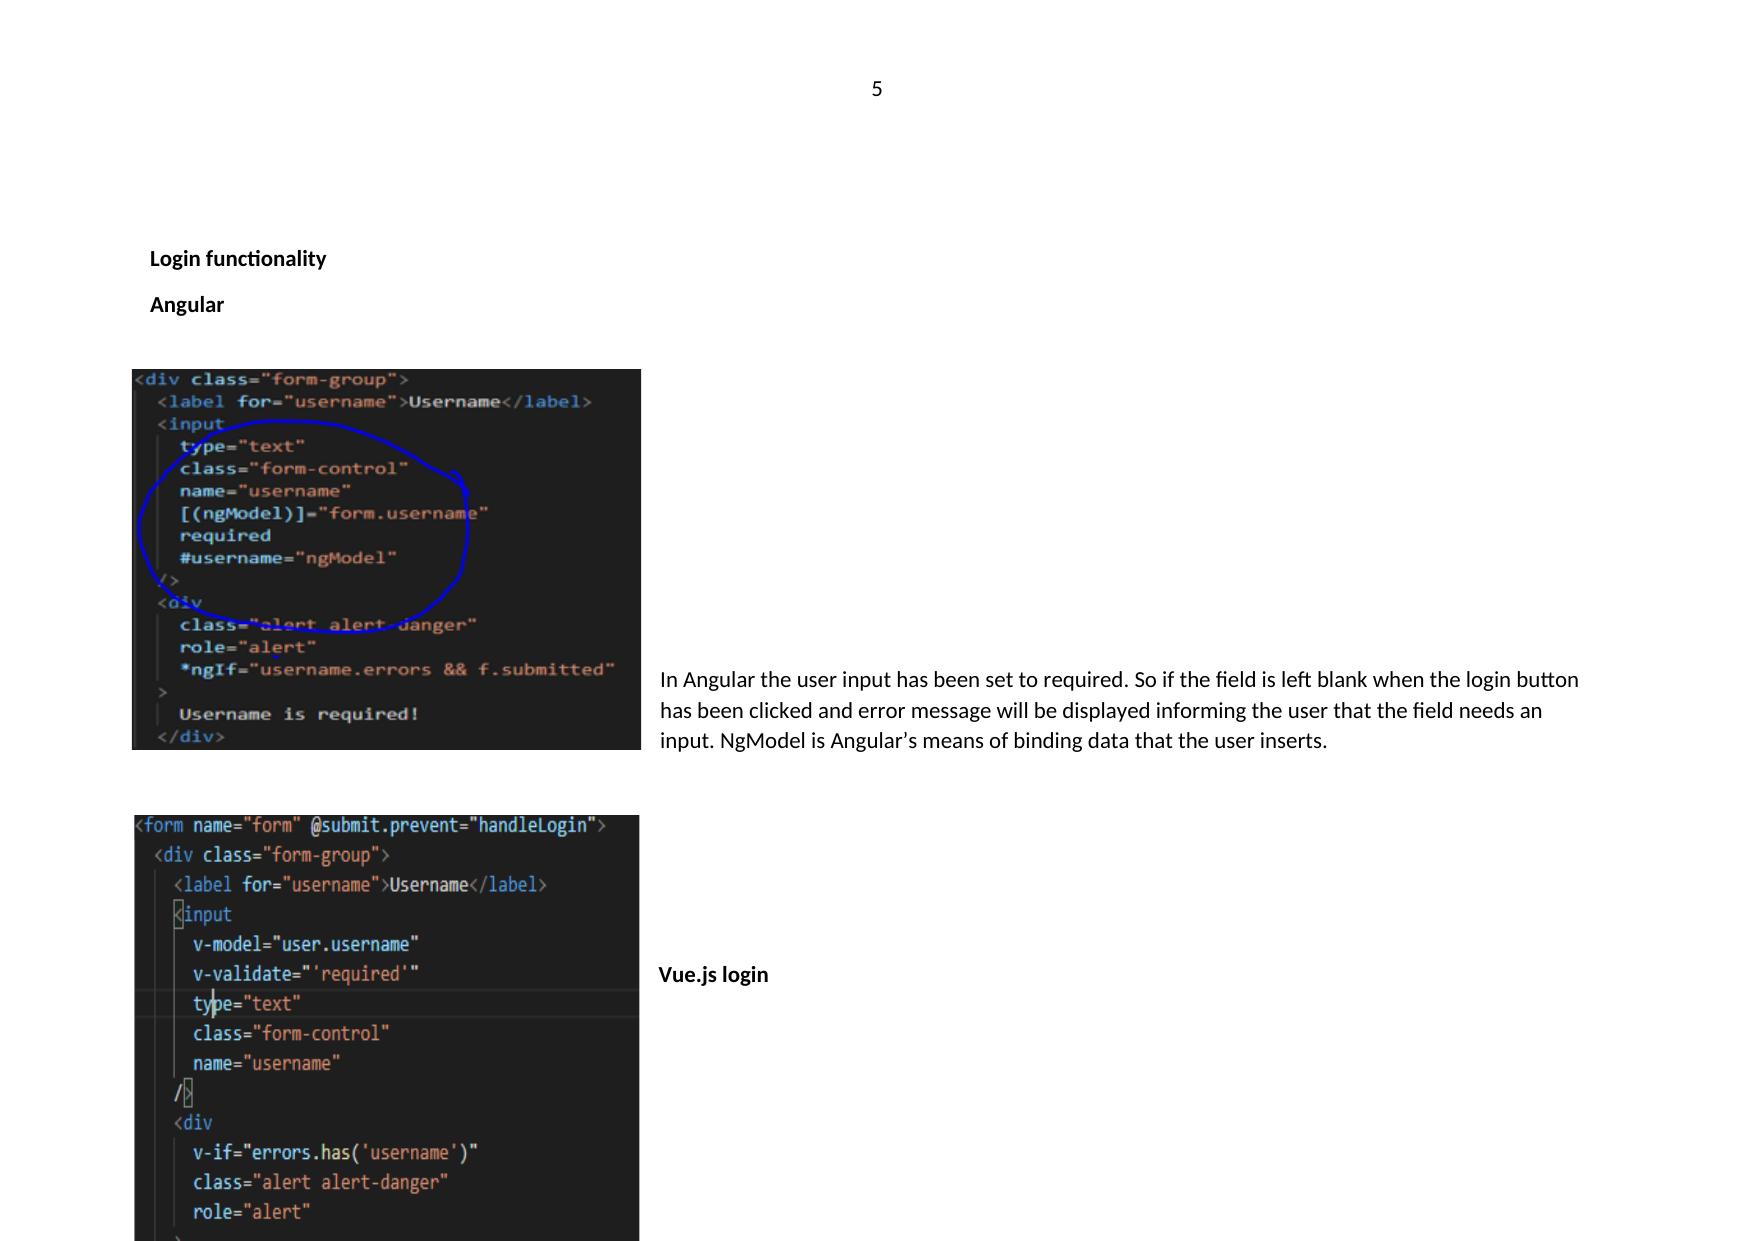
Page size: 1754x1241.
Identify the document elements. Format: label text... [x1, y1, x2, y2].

text Angular [150, 291, 1604, 319]
text Login functionality [150, 244, 1604, 272]
picture [134, 815, 640, 1241]
picture [131, 369, 642, 750]
text In Angular the user input has been set to required. So if the field is left blank when the login button has been clicked and error message will be displayed informing the user that the field needs an input. NgModel is Angular’s means of binding data that the user inserts. [150, 666, 1604, 754]
text Vue.js login [640, 960, 1604, 988]
